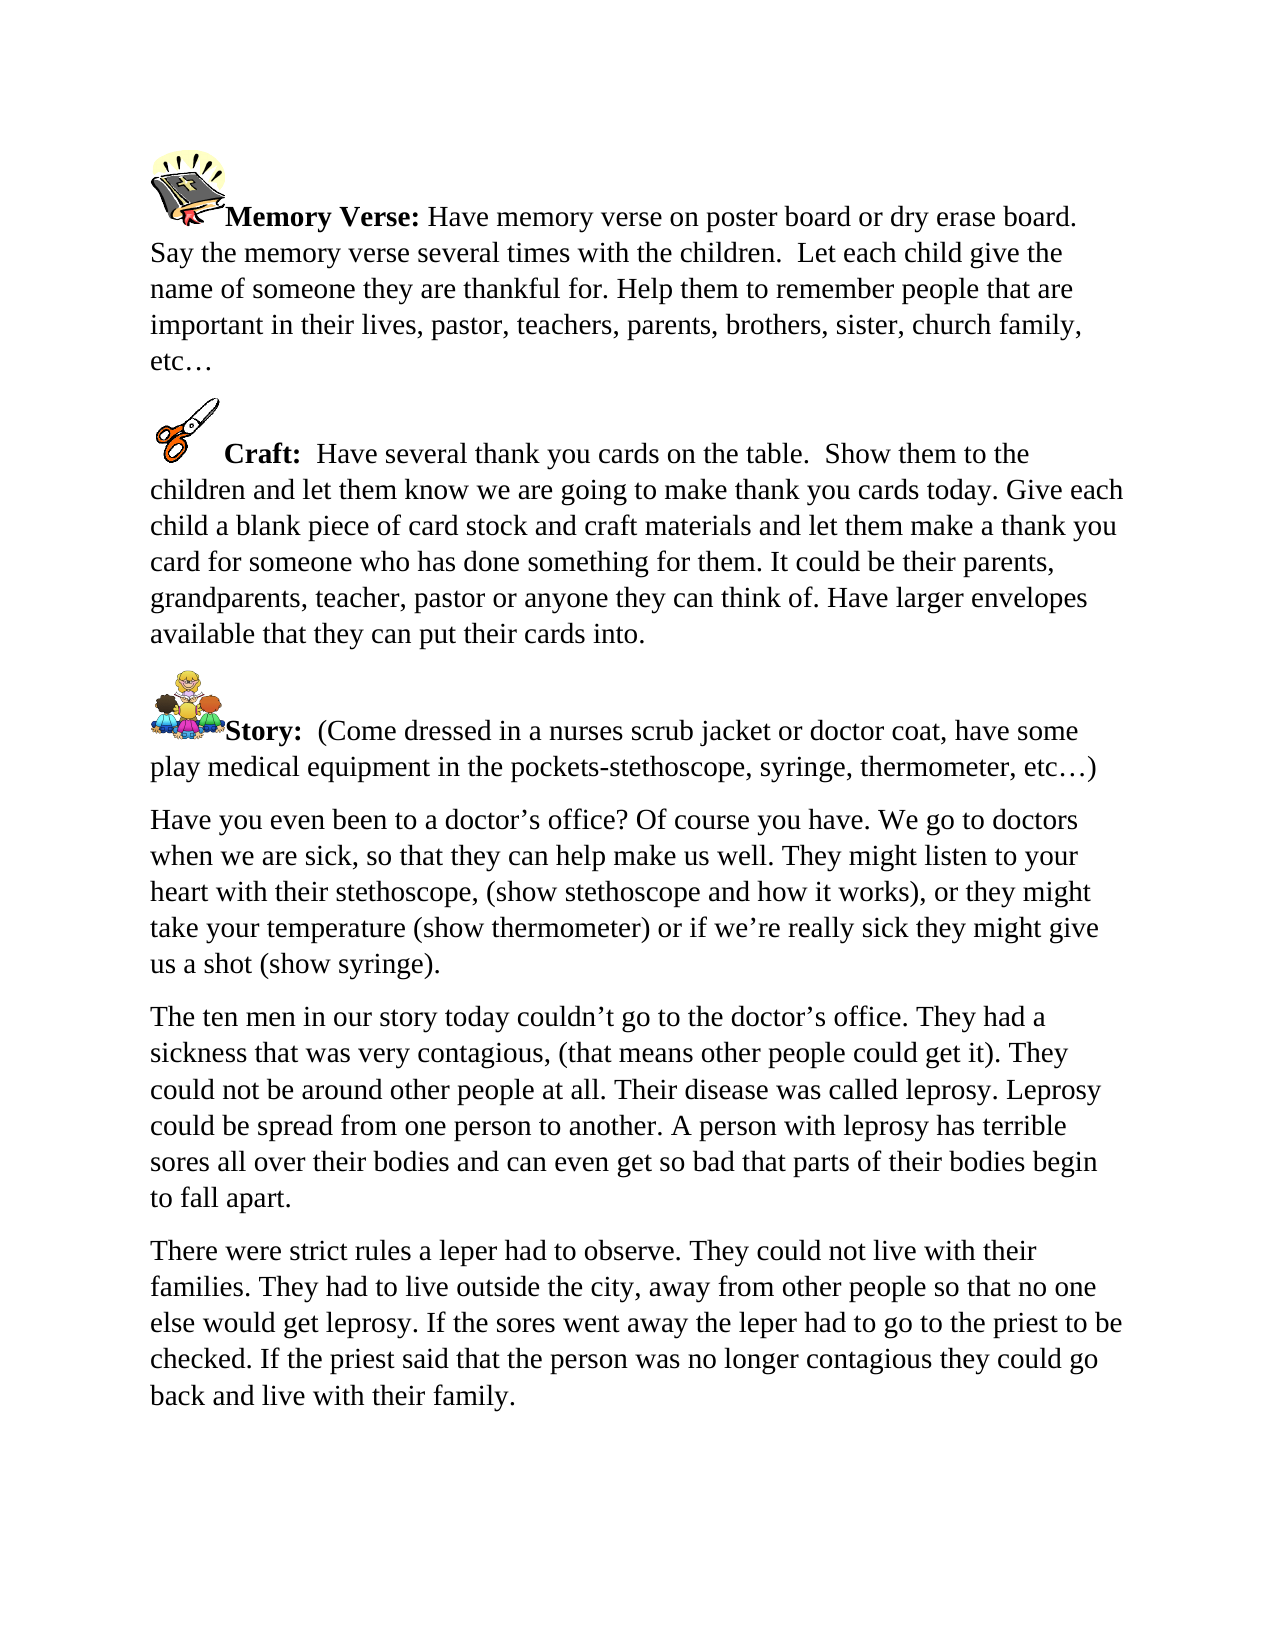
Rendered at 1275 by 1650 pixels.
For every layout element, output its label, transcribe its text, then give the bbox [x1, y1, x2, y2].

text Story: (Come dressed in a nurses scrub jacket or doctor coat, have some play medical equipment in the pockets-stethoscope, syringe, thermometer, etc…) [150, 669, 1125, 783]
text Memory Verse: Have memory verse on poster board or dry erase board. Say the memory verse several times with the children. Let each child give the name of someone they are thankful for. Help them to remember people that are important in their lives, pastor, teachers, parents, brothers, sister, church family, etc… [150, 150, 1125, 377]
text Craft: Have several thank you cards on the table. Show them to the children and let them know we are going to make thank you cards today. Give each child a blank piece of card stock and craft materials and let them make a thank you card for someone who has done something for them. It could be their parents, grandparents, teacher, pastor or anyone they can think of. Have larger envelopes available that they can put their cards into. [150, 396, 1125, 650]
text The ten men in our story today couldn’t go to the doctor’s office. They had a sickness that was very contagious, (that means other people could get it). They could not be around other people at all. Their disease was called leprosy. Leprosy could be spread from one person to another. A person with leprosy has terrible sores all over their bodies and can even get so bad that parts of their bodies begin to fall apart. [150, 999, 1125, 1214]
picture [150, 396, 224, 464]
text Have you even been to a doctor’s office? Of course you have. We go to doctors when we are sick, so that they can help make us well. They might listen to your heart with their stethoscope, (show stethoscope and how it works), or they might take your temperature (show thermometer) or if we’re really sick they might give us a shot (show syringe). [150, 802, 1125, 980]
picture [150, 150, 226, 227]
text There were strict rules a leper had to observe. They could not live with their families. They had to live outside the city, away from other people so that no one else would get leprosy. If the sores went away the leper had to go to the priest to be checked. If the priest said that the person was no longer contagious they could go back and live with their family. [150, 1233, 1125, 1411]
picture [150, 669, 226, 741]
